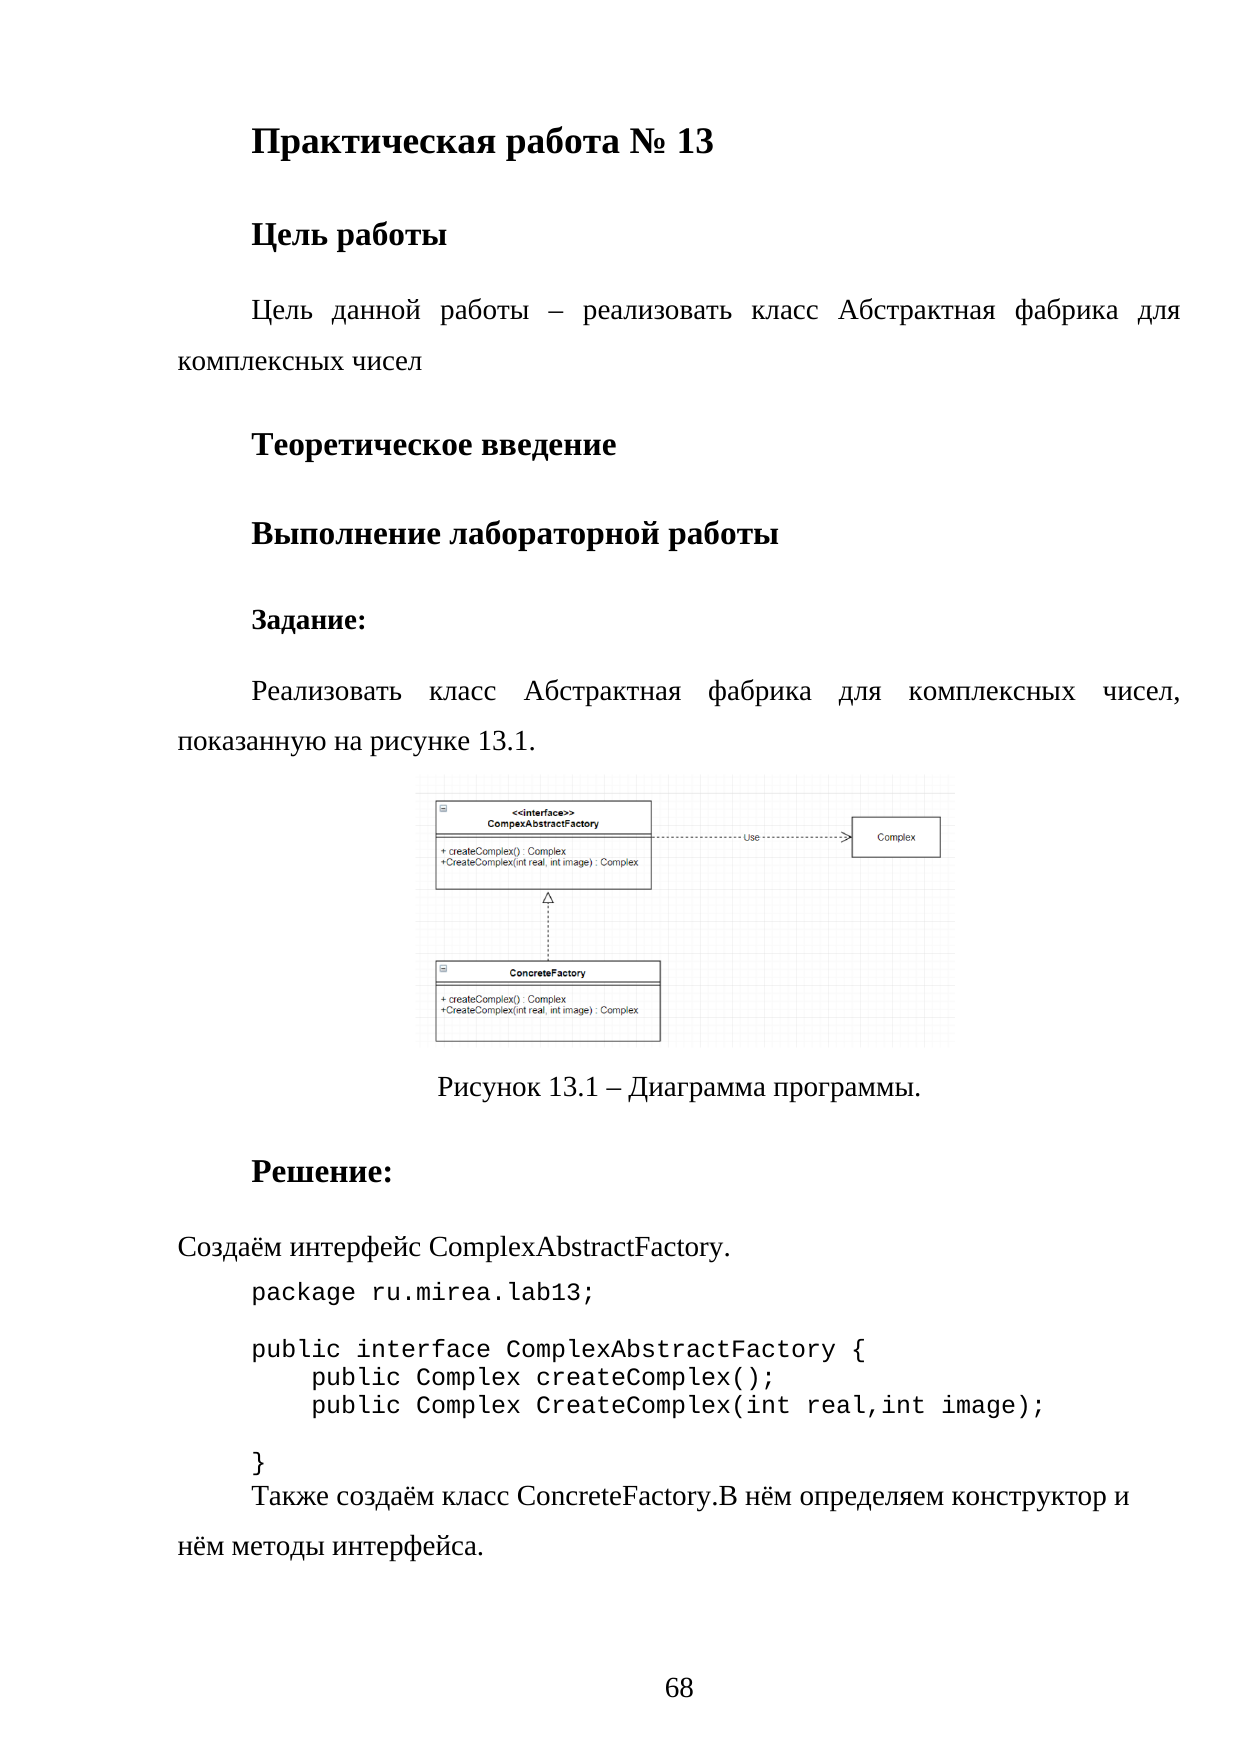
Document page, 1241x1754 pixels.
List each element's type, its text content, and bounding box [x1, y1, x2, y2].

text Практическая работа № 13 [251, 118, 1181, 161]
text public interface ComplexAbstractFactory { [177, 1336, 1181, 1365]
text Задание: [177, 602, 1181, 635]
text Также создаём класс ConcreteFactory.В нём определяем конструктор и нём методы интерфейса. [177, 1478, 1181, 1562]
text Реализовать класс Абстрактная фабрика для комплексных чисел, показанную на рисунке 13.1. [177, 673, 1181, 757]
text public Complex createComplex(); [177, 1365, 1181, 1393]
text Теоретическое введение [251, 424, 1181, 463]
text } [177, 1450, 1181, 1478]
text Решение: [251, 1151, 1181, 1189]
text public Complex CreateComplex(int real,int image); [177, 1393, 1181, 1421]
text package ru.mirea.lab13; [177, 1280, 1181, 1308]
picture [388, 773, 971, 1053]
text Цель работы [251, 214, 1181, 252]
text Выполнение лабораторной работы [251, 513, 1181, 551]
text Создаём интерфейс ComplexAbstractFactory. [177, 1229, 1181, 1263]
text Рисунок 13.1 – Диаграмма программы. [177, 1069, 1181, 1103]
text Цель данной работы – реализовать класс Абстрактная фабрика для комплексных чисел [177, 292, 1181, 376]
